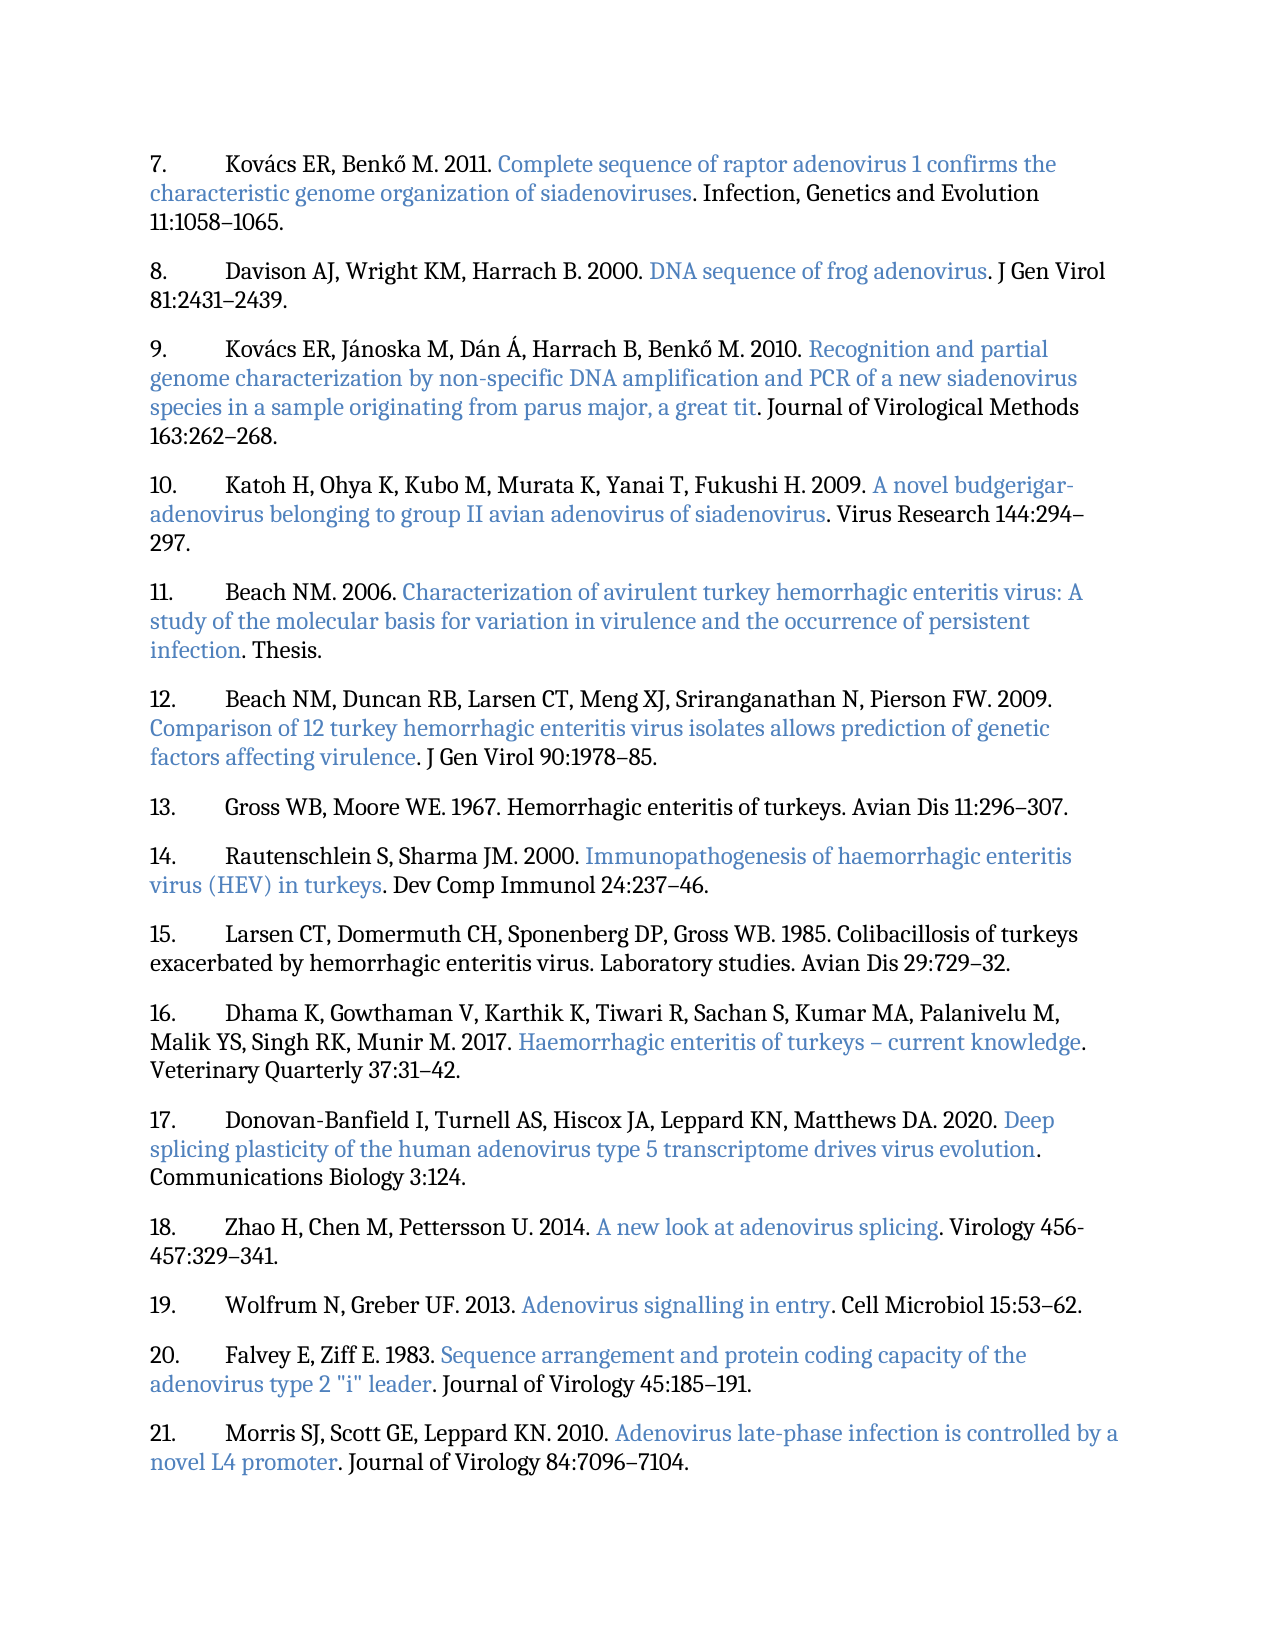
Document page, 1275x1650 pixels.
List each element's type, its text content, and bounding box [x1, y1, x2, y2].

text 9. Kovács ER, Jánoska M, Dán Á, Harrach B, Benkő M. 2010. Recognition and partial genome characterization by non-specific DNA amplification and PCR of a new siadenovirus species in a sample originating from parus major, a great tit. Journal of Virological Methods 163:262–268. [150, 335, 1125, 450]
text 20. Falvey E, Ziff E. 1983. Sequence arrangement and protein coding capacity of the adenovirus type 2 "i" leader. Journal of Virology 45:185–191. [150, 1341, 1125, 1398]
text 18. Zhao H, Chen M, Pettersson U. 2014. A new look at adenovirus splicing. Virology 456-457:329–341. [150, 1213, 1125, 1270]
text 19. Wolfrum N, Greber UF. 2013. Adenovirus signalling in entry. Cell Microbiol 15:53–62. [150, 1291, 1125, 1320]
text 13. Gross WB, Moore WE. 1967. Hemorrhagic enteritis of turkeys. Avian Dis 11:296–307. [150, 792, 1125, 821]
text 15. Larsen CT, Domermuth CH, Sponenberg DP, Gross WB. 1985. Colibacillosis of turkeys exacerbated by hemorrhagic enteritis virus. Laboratory studies. Avian Dis 29:729–32. [150, 920, 1125, 978]
text 11. Beach NM. 2006. Characterization of avirulent turkey hemorrhagic enteritis virus: A study of the molecular basis for variation in virulence and the occurrence of persistent infection. Thesis. [150, 578, 1125, 664]
text 8. Davison AJ, Wright KM, Harrach B. 2000. DNA sequence of frog adenovirus. J Gen Virol 81:2431–2439. [150, 257, 1125, 314]
text 12. Beach NM, Duncan RB, Larsen CT, Meng XJ, Sriranganathan N, Pierson FW. 2009. Comparison of 12 turkey hemorrhagic enteritis virus isolates allows prediction of genetic factors affecting virulence. J Gen Virol 90:1978–85. [150, 685, 1125, 772]
text 7. Kovács ER, Benkő M. 2011. Complete sequence of raptor adenovirus 1 confirms the characteristic genome organization of siadenoviruses. Infection, Genetics and Evolution 11:1058–1065. [150, 150, 1125, 236]
text 10. Katoh H, Ohya K, Kubo M, Murata K, Yanai T, Fukushi H. 2009. A novel budgerigar-adenovirus belonging to group II avian adenovirus of siadenovirus. Virus Research 144:294–297. [150, 471, 1125, 557]
text 17. Donovan-Banfield I, Turnell AS, Hiscox JA, Leppard KN, Matthews DA. 2020. Deep splicing plasticity of the human adenovirus type 5 transcriptome drives virus evolution. Communications Biology 3:124. [150, 1106, 1125, 1192]
text 21. Morris SJ, Scott GE, Leppard KN. 2010. Adenovirus late-phase infection is controlled by a novel L4 promoter. Journal of Virology 84:7096–7104. [150, 1419, 1125, 1477]
text 14. Rautenschlein S, Sharma JM. 2000. Immunopathogenesis of haemorrhagic enteritis virus (HEV) in turkeys. Dev Comp Immunol 24:237–46. [150, 842, 1125, 899]
text 16. Dhama K, Gowthaman V, Karthik K, Tiwari R, Sachan S, Kumar MA, Palanivelu M, Malik YS, Singh RK, Munir M. 2017. Haemorrhagic enteritis of turkeys – current knowledge. Veterinary Quarterly 37:31–42. [150, 999, 1125, 1085]
